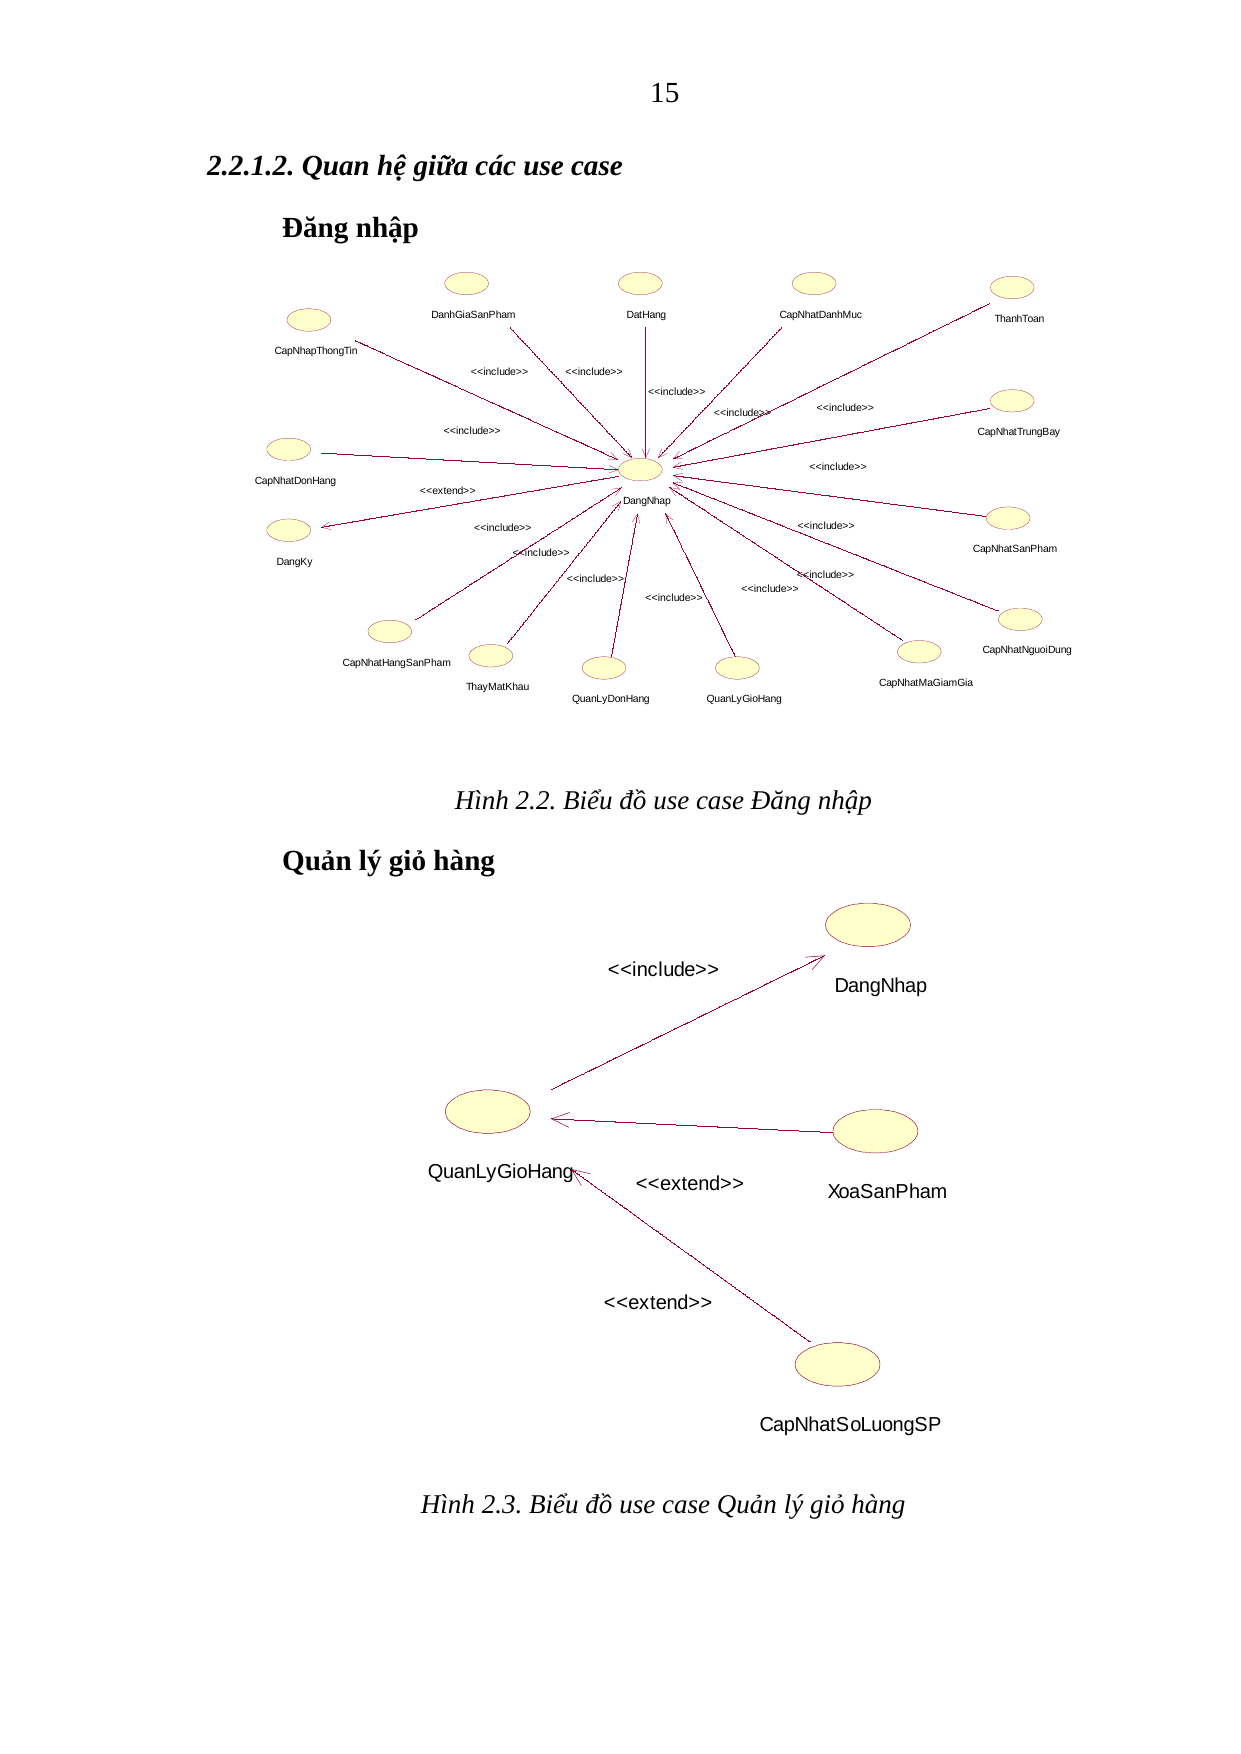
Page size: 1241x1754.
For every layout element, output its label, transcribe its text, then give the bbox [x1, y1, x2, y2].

text Quản lý giỏ hàng [207, 843, 1122, 877]
text Hình 2.3. Biểu đồ use case Quản lý giỏ hàng [207, 1489, 1122, 1520]
text Đăng nhập [207, 211, 1122, 244]
text Hình 2.2. Biểu đồ use case Đăng nhập [207, 784, 1122, 815]
subtitle Quan hệ giữa các use case [207, 148, 1122, 181]
